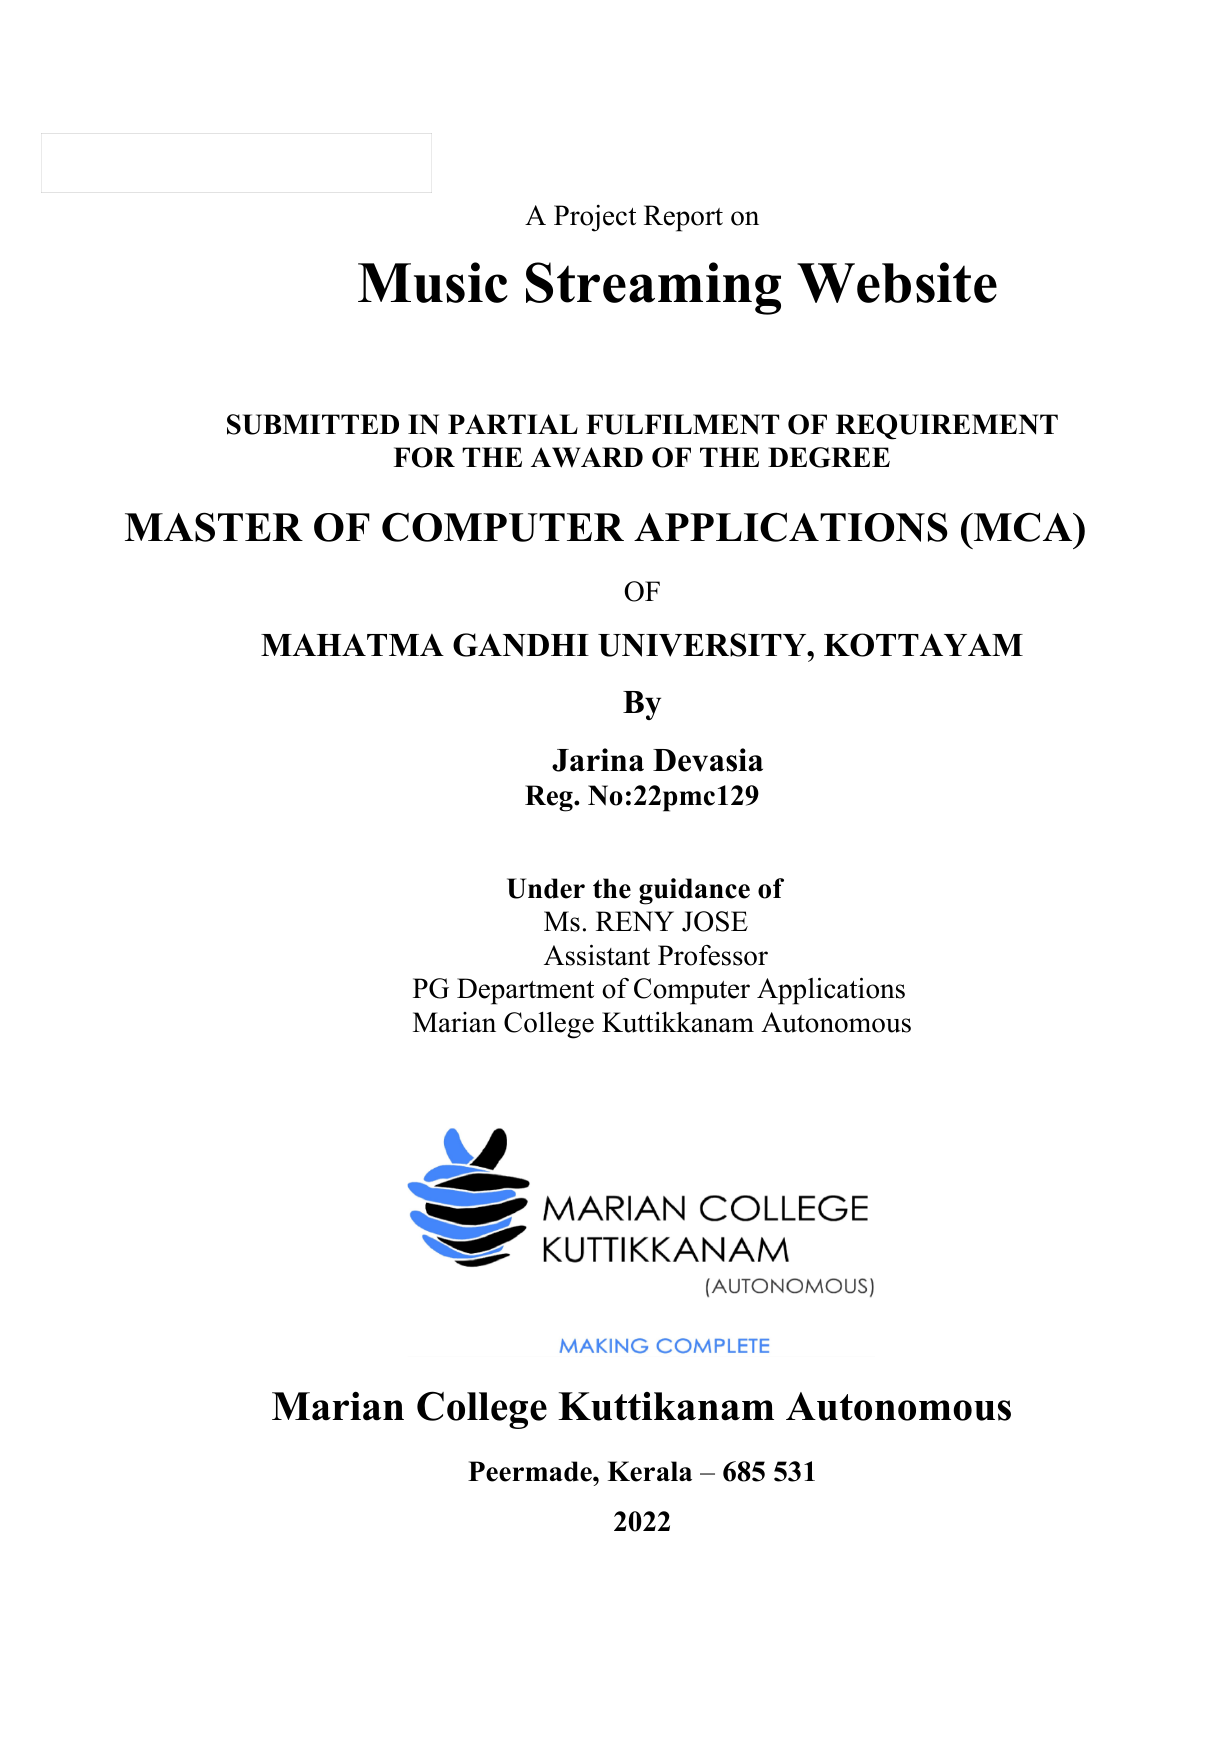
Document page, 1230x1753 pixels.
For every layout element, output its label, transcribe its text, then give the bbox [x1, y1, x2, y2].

list SUBMITTED IN PARTIAL FULFILMENT OF REQUIREMENT [225, 408, 1174, 441]
list Marian College Kuttikkanam Autonomous [412, 1007, 994, 1039]
list Reg. No:22pmc129 [524, 779, 815, 812]
list Peermade, Kerala – 685 531 [468, 1455, 884, 1488]
picture [39, 131, 433, 194]
list Music Streaming Website [357, 251, 1048, 316]
list Ms. RENY JOSE [543, 906, 801, 938]
list A Project Report on [525, 199, 815, 231]
list PG Department of Computer Applications [412, 973, 988, 1005]
picture [407, 1127, 876, 1357]
list 2022 [613, 1506, 709, 1538]
list Assistant Professor [543, 939, 822, 972]
list Under the guidance of [506, 873, 842, 906]
list By [623, 684, 702, 721]
list MAHATMA GANDHI UNIVERSITY, KOTTAYAM [261, 627, 1136, 663]
list Jarina Devasia [519, 742, 827, 778]
list Marian College Kuttikanam Autonomous [271, 1384, 1133, 1430]
list OF [624, 575, 697, 608]
list FOR THE AWARD OF THE DEGREE [393, 442, 973, 474]
list MASTER OF COMPUTER APPLICATIONS (MCA) [124, 504, 1229, 551]
